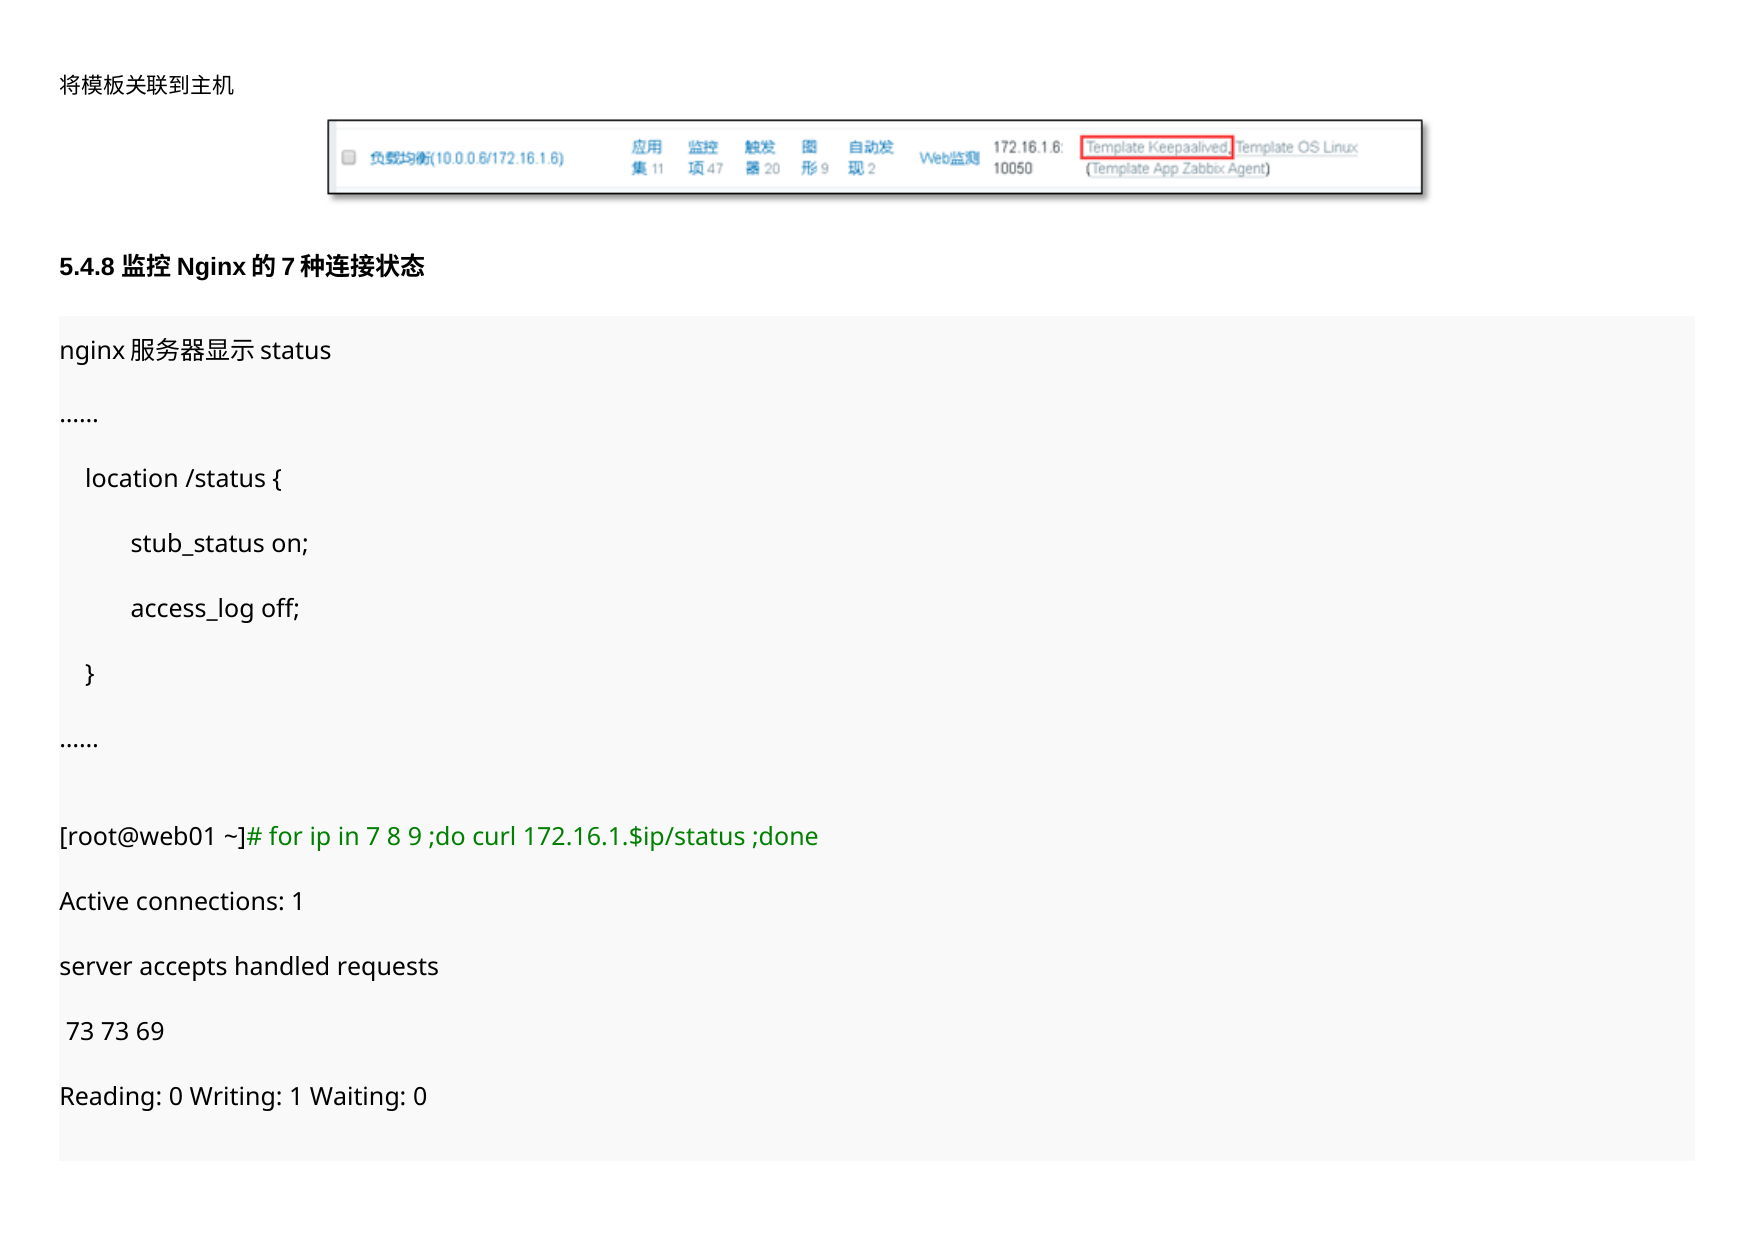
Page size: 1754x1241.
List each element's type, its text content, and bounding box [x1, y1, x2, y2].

text …… [59, 381, 1695, 446]
picture [323, 115, 1437, 209]
text stub_status on; [59, 511, 1695, 576]
text 5.4.8 监控Nginx的7种连接状态 [59, 232, 1695, 297]
text access_log off; [59, 576, 1695, 641]
text 将模板关联到主机 [59, 68, 1695, 100]
text …… [59, 706, 1695, 771]
text nginx服务器显示status [59, 316, 1695, 381]
text [root@web01 ~]# for ip in 7 8 9 ;do curl 172.16.1.$ip/status ;done [59, 803, 1695, 868]
text location /status { [59, 446, 1695, 511]
text 73 73 69 [59, 998, 1695, 1063]
text } [59, 641, 1695, 706]
text Reading: 0 Writing: 1 Waiting: 0 [59, 1063, 1695, 1128]
text server accepts handled requests [59, 933, 1695, 998]
text Active connections: 1 [59, 868, 1695, 933]
